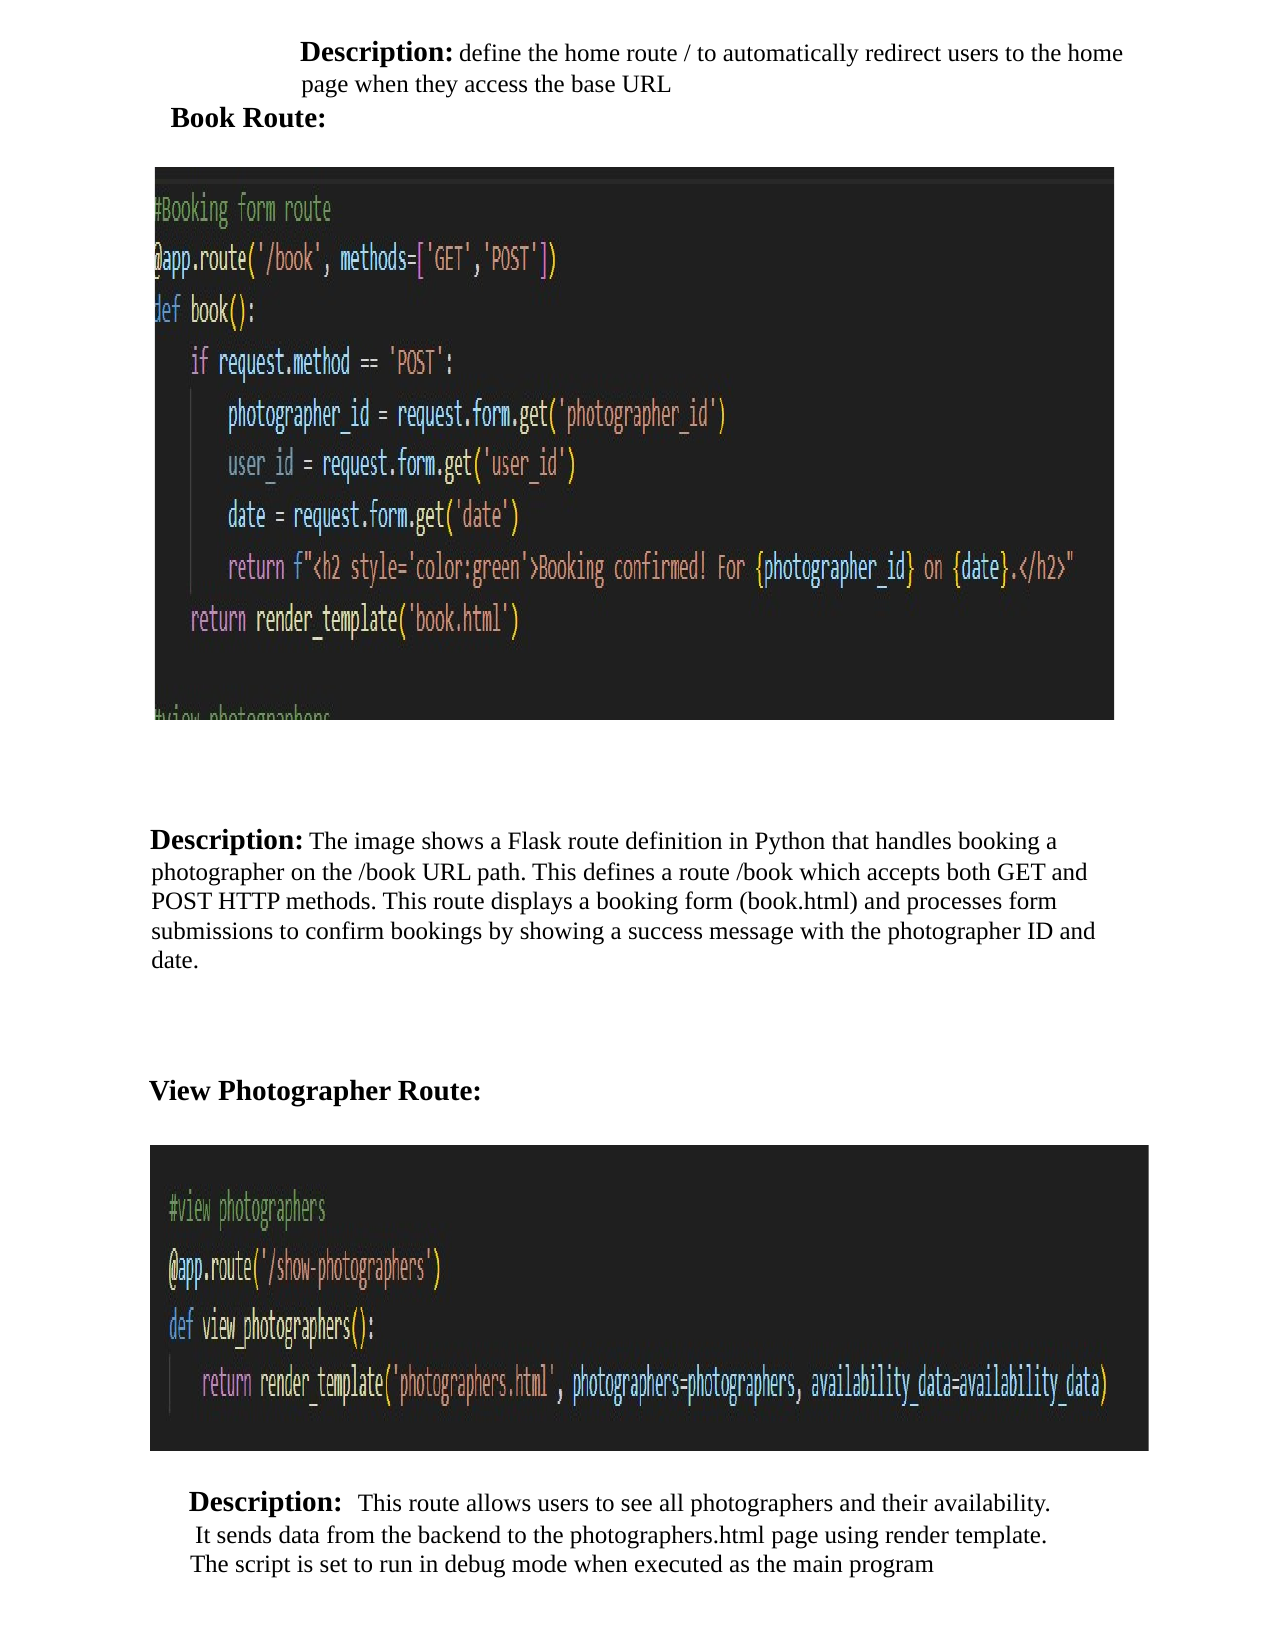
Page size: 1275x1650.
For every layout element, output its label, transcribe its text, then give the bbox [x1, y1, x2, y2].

text Description: This route allows users to see all photographers and their availability. [189, 1484, 1270, 1517]
text Description: define the home route / to automatically redirect users to the home page when they access the base URL [300, 34, 1169, 98]
picture [154, 167, 1115, 720]
picture [150, 1145, 1149, 1451]
text It sends data from the backend to the photographers.html page using render template. The script is set to run in debug mode when executed as the main program [189, 1520, 1092, 1578]
text View Photographer Route: [148, 1073, 1270, 1106]
text Book Route: [148, 100, 1270, 133]
text Description: The image shows a Flask route definition in Python that handles booking a photographer on the /book URL path. This defines a route /book which accepts both GET and POST HTTP methods. This route displays a booking form (book.html) and processes form submissions to confirm bookings by showing a success message with the photographer ID and date. [150, 822, 1149, 974]
